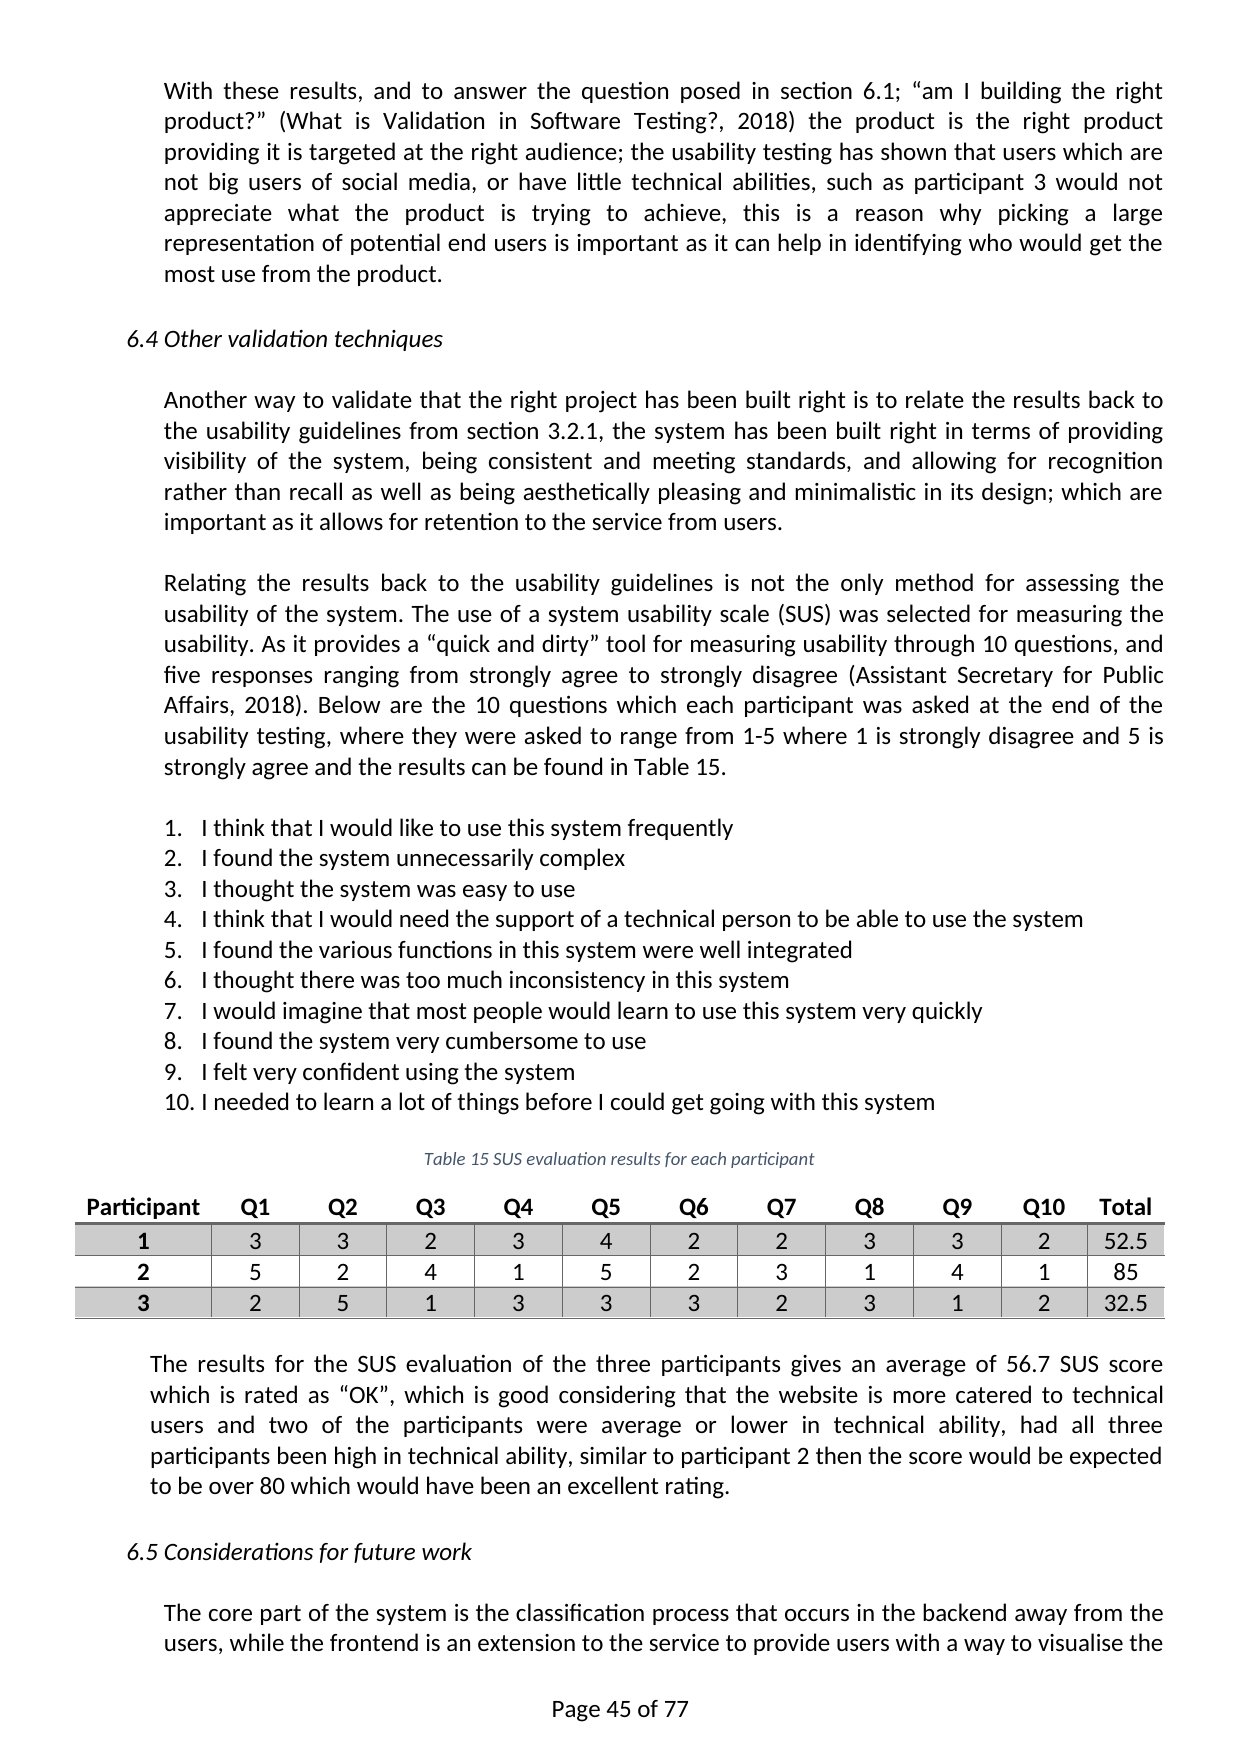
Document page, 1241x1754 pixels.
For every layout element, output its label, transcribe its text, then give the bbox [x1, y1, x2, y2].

text Table 15 SUS evaluation results for each participant [75, 1147, 1165, 1170]
list I found the system very cumbersome to use [164, 1025, 1165, 1056]
table_header Participant [75, 1191, 211, 1222]
table_header Q3 [387, 1191, 474, 1222]
table_cell 52.5 [1088, 1225, 1164, 1255]
table_header Q6 [650, 1191, 738, 1222]
table_cell 3 [300, 1225, 386, 1255]
table_cell 3 [826, 1225, 913, 1255]
subtitle Other validation techniques [126, 323, 1165, 354]
table_cell 4 [914, 1256, 1001, 1286]
table_cell 5 [563, 1256, 650, 1286]
table_cell 3 [212, 1225, 299, 1255]
table_cell 2 [651, 1256, 737, 1286]
table_cell 1 [387, 1288, 474, 1317]
table_cell 2 [75, 1256, 211, 1286]
list I thought there was too much inconsistency in this system [164, 964, 1165, 995]
table_header Q10 [1001, 1191, 1087, 1222]
list I think that I would like to use this system frequently [164, 812, 1165, 842]
list I thought the system was easy to use [164, 873, 1165, 903]
table_cell 1 [1002, 1256, 1087, 1286]
table_cell 2 [300, 1256, 386, 1286]
table_cell 85 [1088, 1256, 1164, 1286]
text Relating the results back to the usability guidelines is not the only method for assessing the usability of the system. The use of a system usability scale (SUS) was selected for measuring the usability. As it provides a “quick and dirty” tool for measuring usability through 10 questions, and five responses ranging from strongly agree to strongly disagree (Assistant Secretary for Public Affairs, 2018). Below are the 10 questions which each participant was asked at the end of the usability testing, where they were asked to range from 1-5 where 1 is strongly disagree and 5 is strongly agree and the results can be found in Table 15. [164, 567, 1165, 781]
table_header Q7 [738, 1191, 825, 1222]
table_cell 1 [475, 1256, 562, 1286]
table_header Q2 [299, 1191, 387, 1222]
table_cell 3 [563, 1288, 650, 1317]
table_cell 2 [651, 1225, 737, 1255]
list I found the system unnecessarily complex [164, 842, 1165, 873]
table_cell 2 [1002, 1288, 1087, 1317]
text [164, 1597, 1165, 1658]
list I found the various functions in this system were well integrated [164, 934, 1165, 964]
table_cell 4 [563, 1225, 650, 1255]
text Another way to validate that the right project has been built right is to relate the results back to the usability guidelines from section 3.2.1, the system has been built right in terms of providing visibility of the system, being consistent and meeting standards, and allowing for recognition rather than recall as well as being aesthetically pleasing and minimalistic in its design; which are important as it allows for retention to the service from users. [164, 384, 1165, 537]
table_cell 3 [826, 1288, 913, 1317]
table_cell 5 [300, 1288, 386, 1317]
table_header Q5 [562, 1191, 650, 1222]
list I think that I would need the support of a technical person to be able to use the system [164, 903, 1165, 934]
table_cell 3 [914, 1225, 1001, 1255]
table_cell 3 [475, 1288, 562, 1317]
list I would imagine that most people would learn to use this system very quickly [164, 995, 1165, 1025]
text The results for the SUS evaluation of the three participants gives an average of 56.7 SUS score which is rated as “OK”, which is good considering that the website is more catered to technical users and two of the participants were average or lower in technical ability, had all three participants been high in technical ability, similar to participant 2 then the score would be expected to be over 80 which would have been an excellent rating. [150, 1348, 1165, 1501]
list I needed to learn a lot of things before I could get going with this system [164, 1086, 1165, 1117]
table_cell 2 [738, 1288, 825, 1317]
table_cell 2 [212, 1288, 299, 1317]
table_cell 32.5 [1088, 1288, 1164, 1317]
table_cell 1 [914, 1288, 1001, 1317]
table_cell 3 [651, 1288, 737, 1317]
table_cell 1 [826, 1256, 913, 1286]
subtitle Considerations for future work [126, 1536, 1165, 1566]
table_cell 2 [738, 1225, 825, 1255]
text With these results, and to answer the question posed in section 6.1; “am I building the right product?” (What is Validation in Software Testing?, 2018) the product is the right product providing it is targeted at the right audience; the usability testing has shown that users which are not big users of social media, or have little technical abilities, such as participant 3 would not appreciate what the product is trying to achieve, this is a reason why picking a large representation of potential end users is important as it can help in identifying who would get the most use from the product. [164, 75, 1165, 289]
table_header Q4 [474, 1191, 562, 1222]
table_cell 3 [738, 1256, 825, 1286]
table_cell 5 [212, 1256, 299, 1286]
list I felt very confident using the system [164, 1056, 1165, 1086]
table_header Q9 [913, 1191, 1001, 1222]
table_cell 3 [475, 1225, 562, 1255]
table_header Q1 [211, 1191, 299, 1222]
table_cell 2 [1002, 1225, 1087, 1255]
table_cell 3 [75, 1288, 211, 1317]
table_cell 4 [387, 1256, 474, 1286]
table_cell 2 [387, 1225, 474, 1255]
table_cell 1 [75, 1225, 211, 1255]
table_header Total [1087, 1191, 1164, 1222]
table_header Q8 [825, 1191, 913, 1222]
